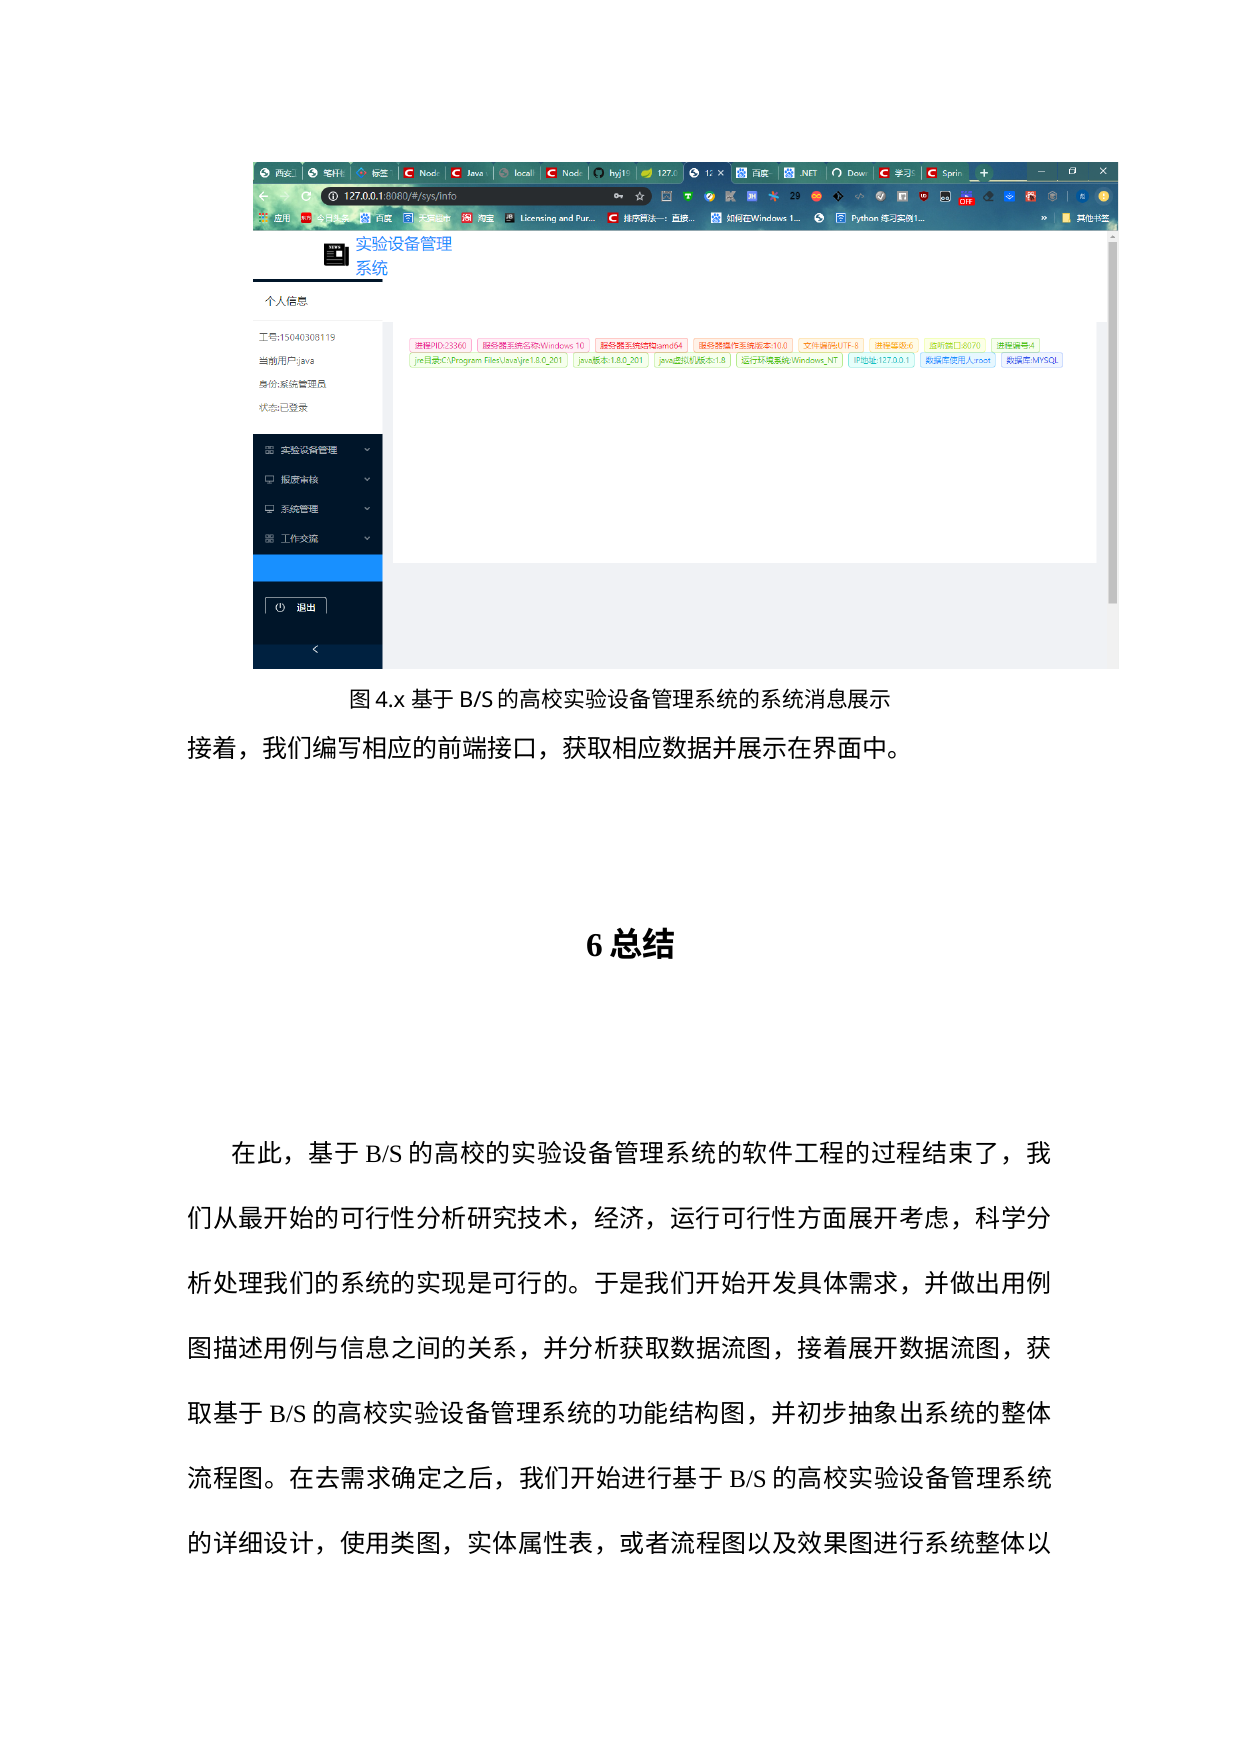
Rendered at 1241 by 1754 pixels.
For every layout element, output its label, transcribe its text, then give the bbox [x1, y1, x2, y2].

text 接着，我们编写相应的前端接口，获取相应数据并展示在界面中。 [187, 714, 1053, 779]
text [187, 1119, 1053, 1574]
picture [253, 162, 1119, 669]
text 6总结 [187, 909, 1053, 974]
